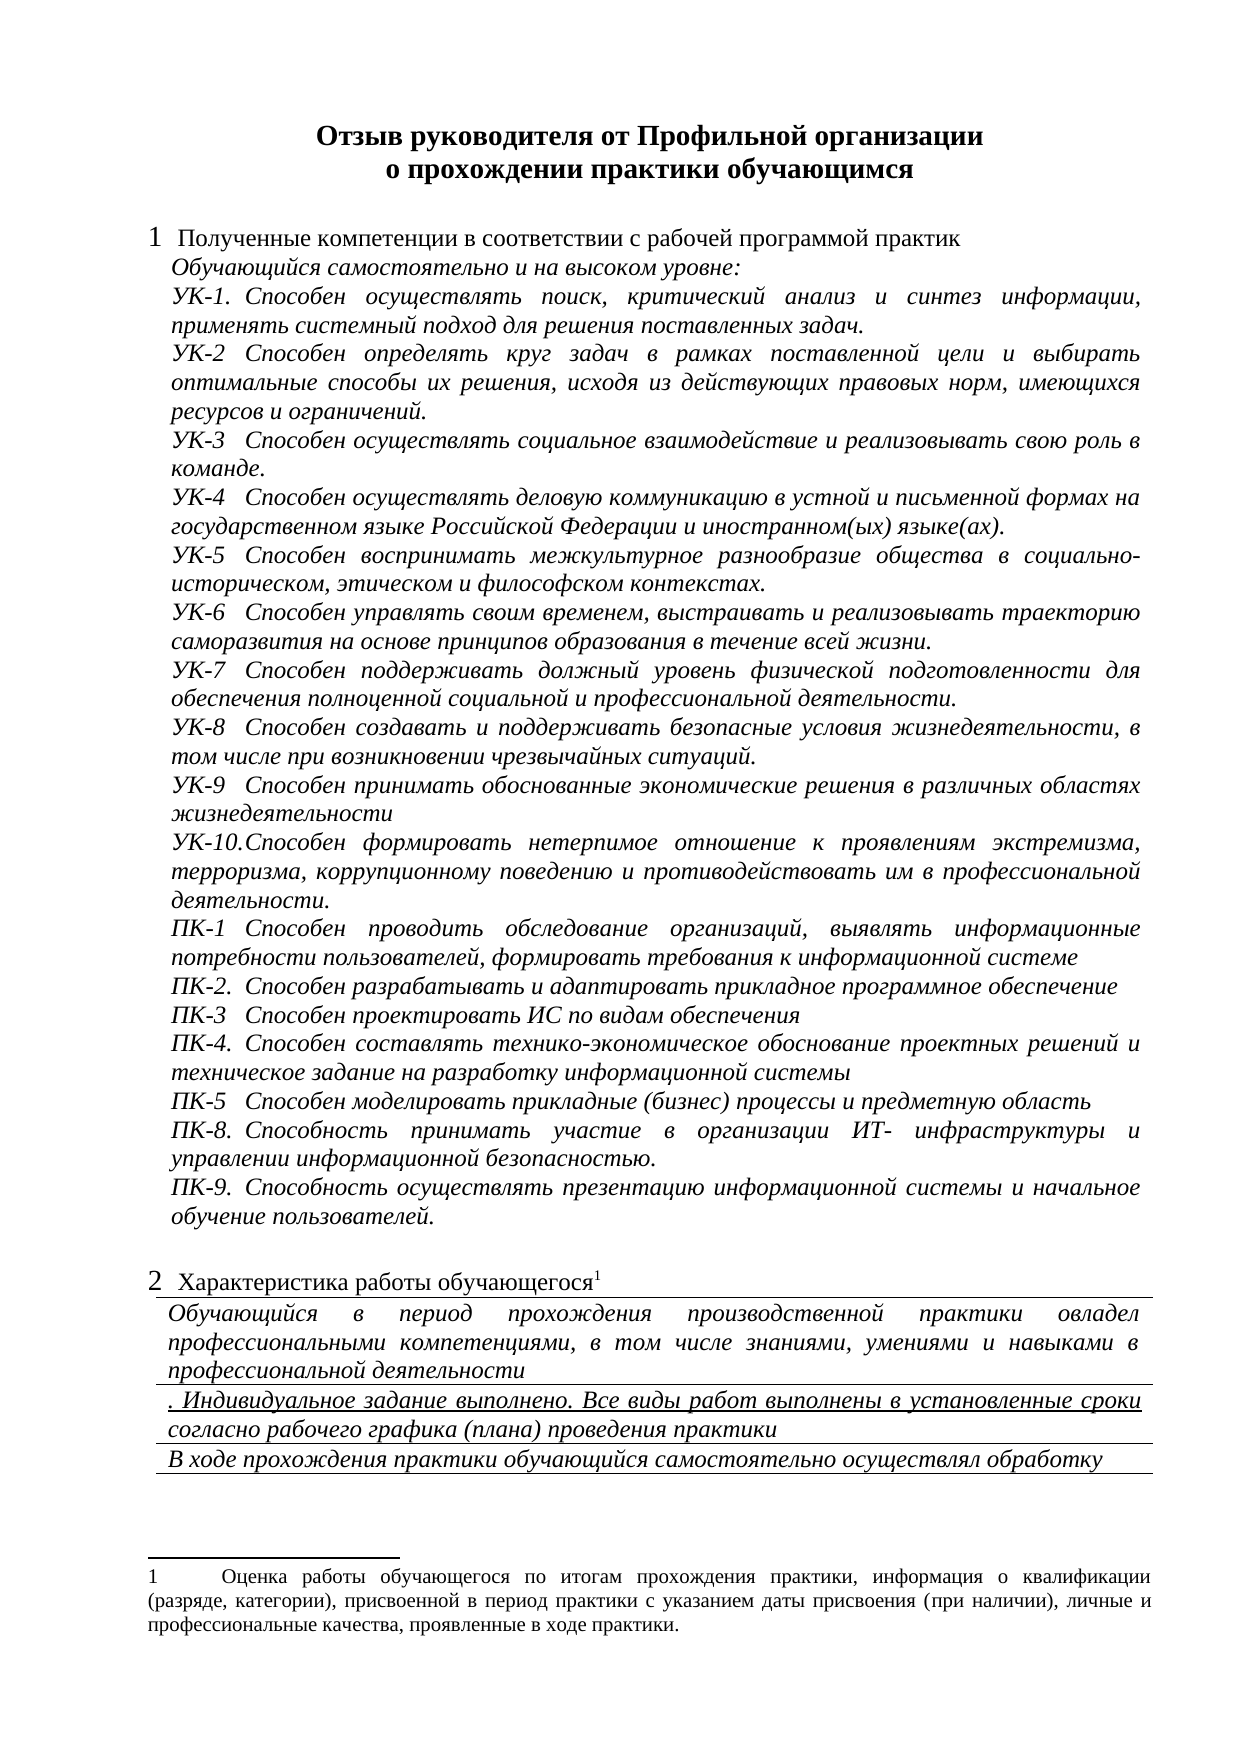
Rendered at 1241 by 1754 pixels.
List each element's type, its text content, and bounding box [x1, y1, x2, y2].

table_header Обучающийся в период прохождения производственной практики овладел профессиональными компетенциями, в том числе знаниями, умениями и навыками в профессиональной деятельности [156, 1298, 1153, 1384]
list Характеристика работы обучающегося [148, 1263, 1152, 1297]
text о прохождении практики обучающимся [148, 152, 1152, 185]
list Полученные компетенции в соответствии с рабочей программой практик [148, 219, 1152, 252]
text Отзыв руководителя от Профильной организации [148, 118, 1152, 152]
table_cell . Индивидуальное задание выполнено. Все виды работ выполнены в установленные сроки согласно рабочего графика (плана) проведения практики [156, 1385, 1153, 1443]
table_header Обучающийся самостоятельно и на высоком уровне: УК-1. Способен осуществлять поиск, критический анализ и синтез информации, применять системный подход для решения поставленных задач. УК-2 Способен определять круг задач в рамках поставленной цели и выбирать оптимальные способы их решения, исходя из действующих правовых норм, имеющихся ресурсов и ограничений. УК-3 Способен осуществлять социальное взаимодействие и реализовывать свою роль в команде. УК-4 Способен осуществлять деловую коммуникацию в устной и письменной формах на государственном языке Российской Федерации и иностранном(ых) языке(ах). УК-5 Способен воспринимать межкультурное разнообразие общества в социально-историческом, этическом и философском контекстах. УК-6 Способен управлять своим временем, выстраивать и реализовывать траекторию саморазвития на основе принципов образования в течение всей жизни. УК-7 Способен поддерживать должный уровень физической подготовленности для обеспечения полноценной социальной и профессиональной деятельности. УК-8 Способен создавать и поддерживать безопасные условия жизнедеятельности, в том числе при возникновении чрезвычайных ситуаций. УК-9 Способен принимать обоснованные экономические решения в различных областях жизнедеятельности УК-10. Способен формировать нетерпимое отношение к проявлениям экстремизма, терроризма, коррупционному поведению и противодействовать им в профессиональной деятельности. ПК-1 Способен проводить обследование организаций, выявлять информационные потребности пользователей, формировать требования к информационной системе ПК-2. Способен разрабатывать и адаптировать прикладное программное обеспечение ПК-3 Способен проектировать ИС по видам обеспечения ПК-4. Способен составлять технико-экономическое обоснование проектных решений и техническое задание на разработку информационной системы ПК-5 Способен моделировать прикладные (бизнес) процессы и предметную область ПК-8. Способность принимать участие в организации ИТ- инфраструктуры и управлении информационной безопасностью. ПК-9. Способность осуществлять презентацию информационной системы и начальное обучение пользователей. [160, 252, 1155, 1230]
table_cell В ходе прохождения практики обучающийся самостоятельно осуществлял обработку [156, 1444, 1153, 1472]
